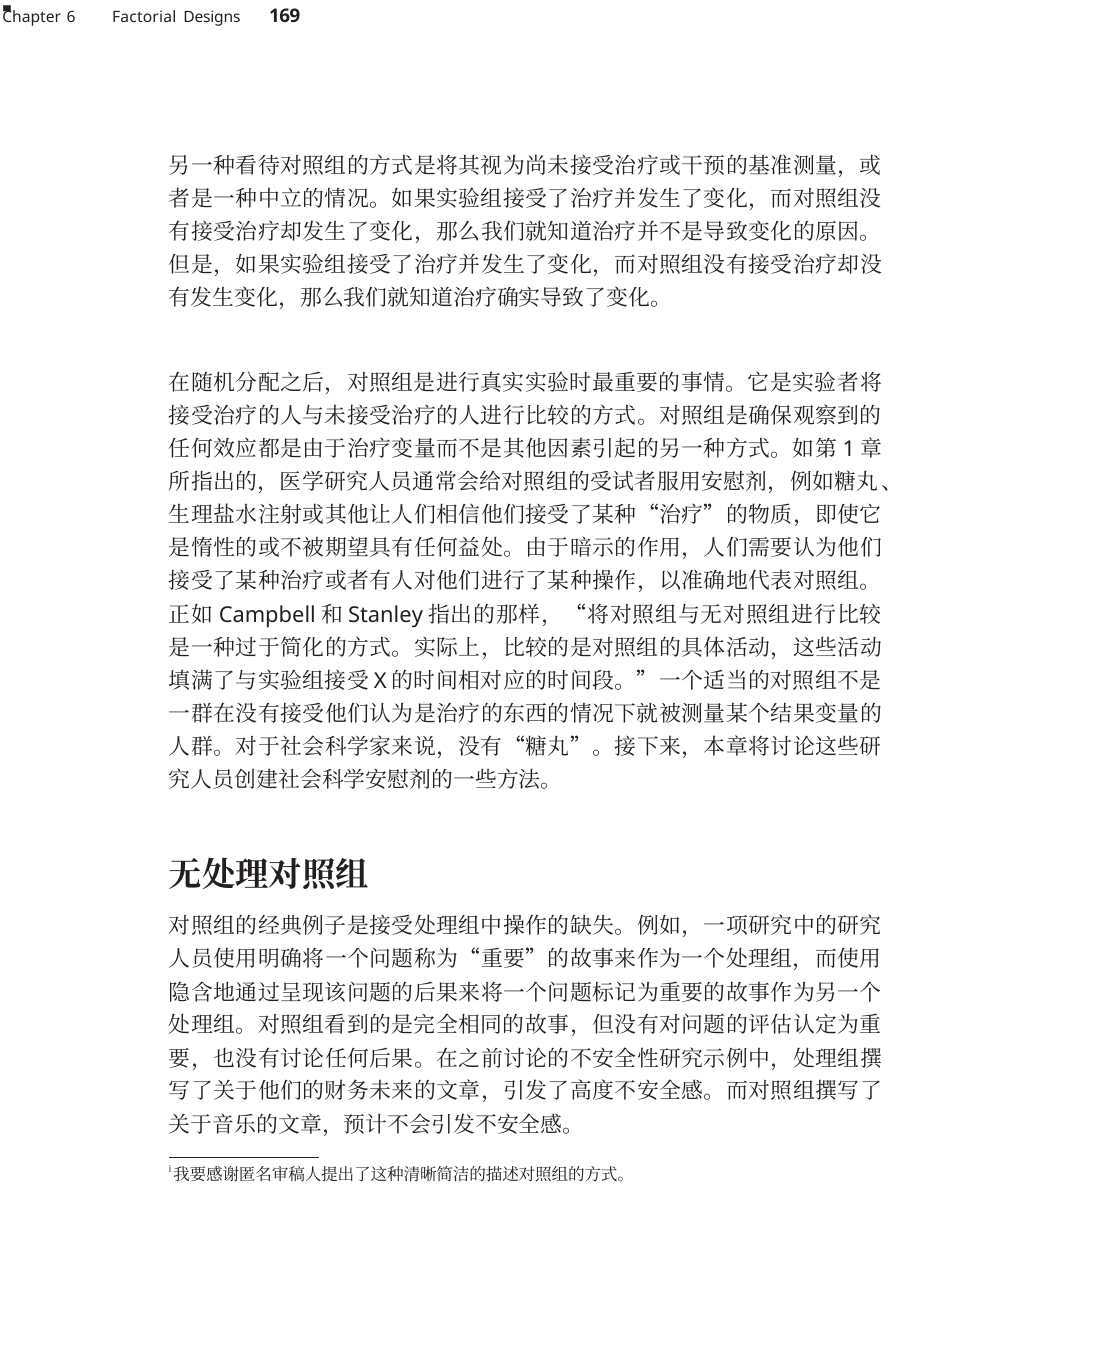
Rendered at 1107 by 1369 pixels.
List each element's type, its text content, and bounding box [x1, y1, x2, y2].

text 无处理对照组 [169, 848, 882, 896]
text 在随机分配之后，对照组是进行真实实验时最重要的事情。它是实验者将接受治疗的人与未接受治疗的人进行比较的方式。对照组是确保观察到的任何效应都是由于治疗变量而不是其他因素引起的另一种方式。如第1章所指出的，医学研究人员通常会给对照组的受试者服用安慰剂，例如糖丸、生理盐水注射或其他让人们相信他们接受了某种“治疗”的物质，即使它是惰性的或不被期望具有任何益处。由于暗示的作用，人们需要认为他们接受了某种治疗或者有人对他们进行了某种操作，以准确地代表对照组。正如Campbell和Stanley指出的那样，“将对照组与无对照组进行比较是一种过于简化的方式。实际上，比较的是对照组的具体活动，这些活动填满了与实验组接受X的时间相对应的时间段。”一个适当的对照组不是一群在没有接受他们认为是治疗的东西的情况下就被测量某个结果变量的人群。对于社会科学家来说，没有“糖丸”。接下来，本章将讨论这些研究人员创建社会科学安慰剂的一些方法。 [169, 365, 882, 794]
text 对照组的经典例子是接受处理组中操作的缺失。例如，一项研究中的研究人员使用明确将一个问题称为“重要”的故事来作为一个处理组，而使用隐含地通过呈现该问题的后果来将一个问题标记为重要的故事作为另一个处理组。对照组看到的是完全相同的故事，但没有对问题的评估认定为重要，也没有讨论任何后果。在之前讨论的不安全性研究示例中，处理组撰写了关于他们的财务未来的文章，引发了高度不安全感。而对照组撰写了关于音乐的文章，预计不会引发不安全感。 [169, 908, 882, 1138]
text i我要感谢匿名审稿人提出了这种清晰简洁的描述对照组的方式。 [169, 1161, 899, 1184]
text 另一种看待对照组的方式是将其视为尚未接受治疗或干预的基准测量，或者是一种中立的情况。如果实验组接受了治疗并发生了变化，而对照组没有接受治疗却发生了变化，那么我们就知道治疗并不是导致变化的原因。但是，如果实验组接受了治疗并发生了变化，而对照组没有接受治疗却没有发生变化，那么我们就知道治疗确实导致了变化。 [169, 148, 882, 312]
